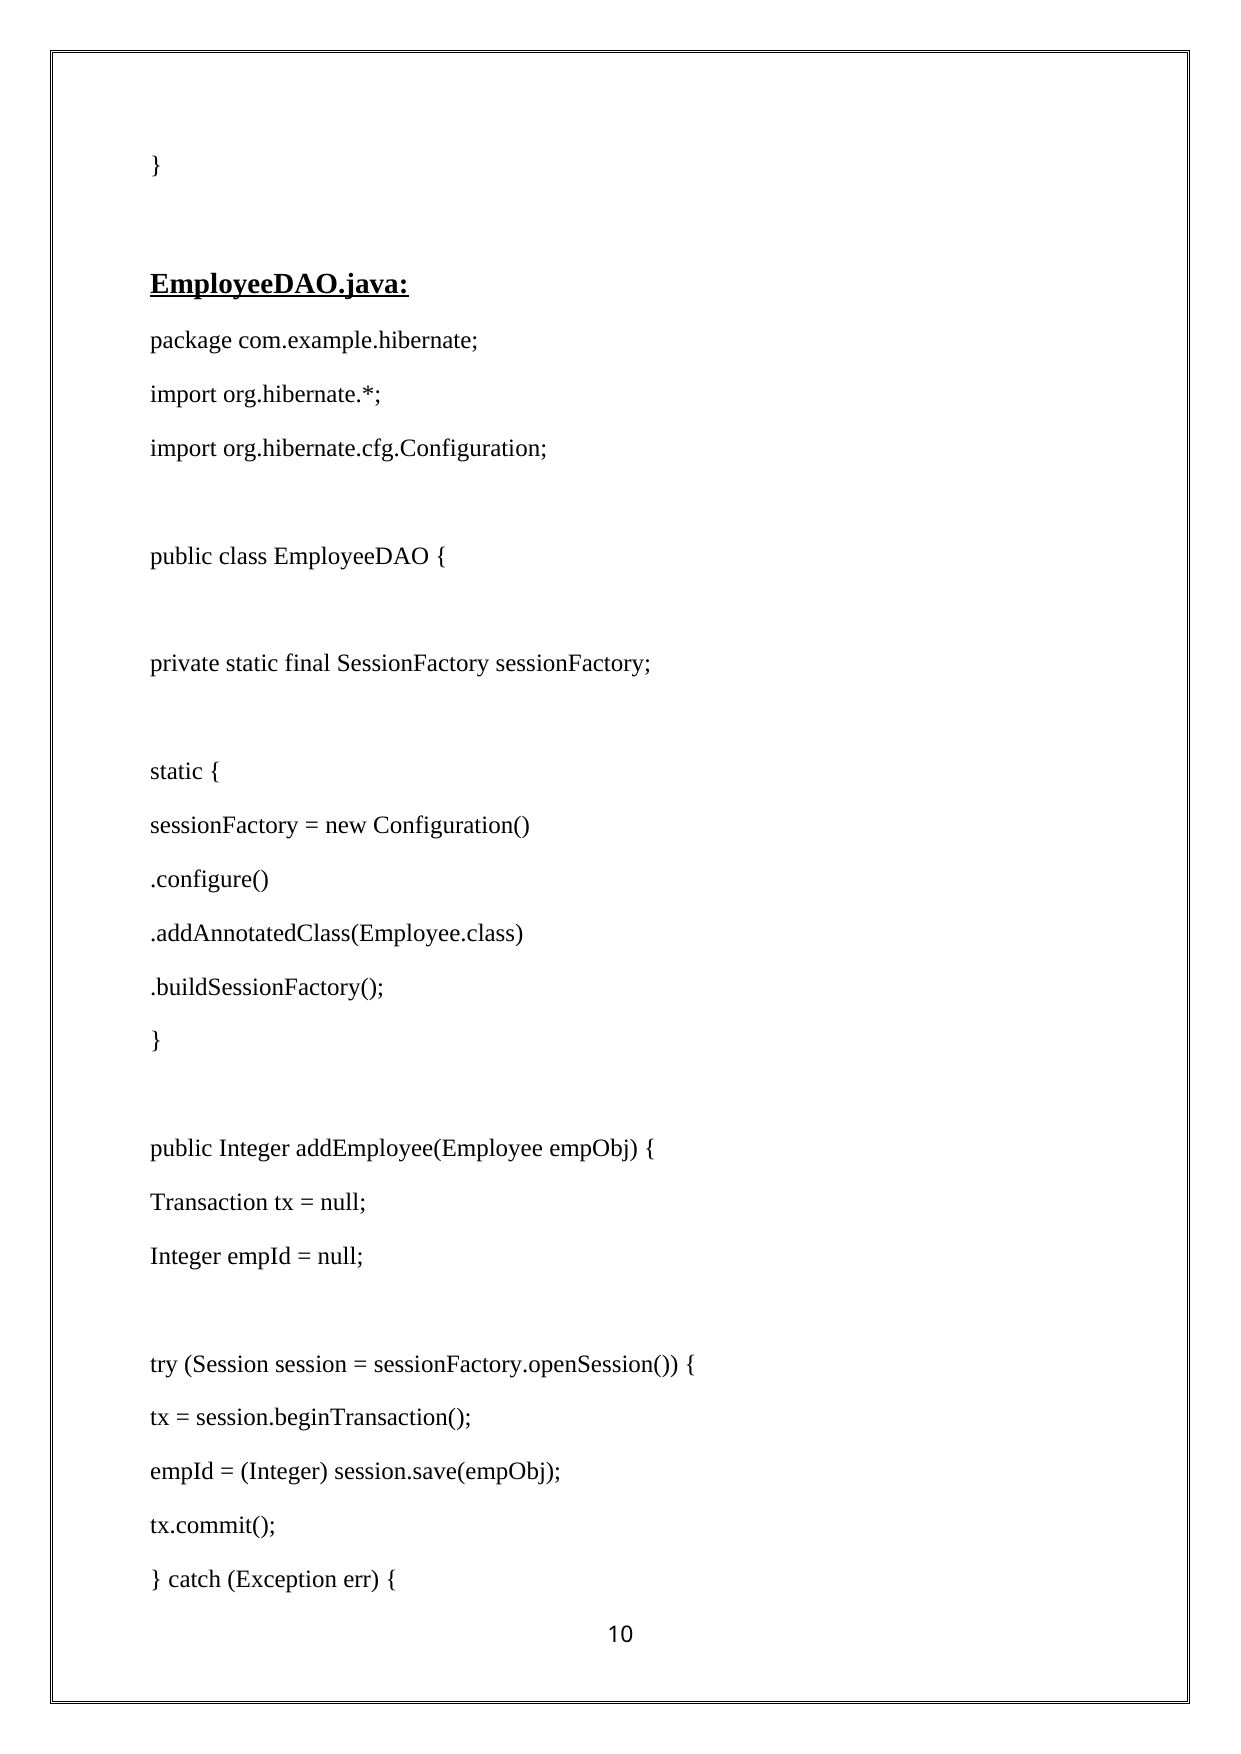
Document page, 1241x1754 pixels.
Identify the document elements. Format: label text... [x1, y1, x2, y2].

text } [150, 150, 1090, 179]
subtitle sessionFactory = new Configuration() [150, 810, 1090, 839]
subtitle import org.hibernate.*; [150, 379, 1090, 408]
subtitle empId = (Integer) session.save(empObj); [150, 1456, 1090, 1485]
subtitle .configure() [150, 864, 1090, 893]
subtitle tx = session.beginTransaction(); [150, 1402, 1090, 1431]
subtitle private static final SessionFactory sessionFactory; [150, 648, 1090, 677]
subtitle .buildSessionFactory(); [150, 972, 1090, 1000]
subtitle .addAnnotatedClass(Employee.class) [150, 918, 1090, 947]
subtitle import org.hibernate.cfg.Configuration; [150, 433, 1090, 462]
subtitle public Integer addEmployee(Employee empObj) { [150, 1133, 1090, 1162]
subtitle static { [150, 756, 1090, 785]
subtitle tx.commit(); [150, 1510, 1090, 1539]
subtitle Transaction tx = null; [150, 1187, 1090, 1216]
subtitle } catch (Exception err) { [150, 1564, 1090, 1593]
subtitle EmployeeDAO.java: [150, 266, 1090, 299]
subtitle try (Session session = sessionFactory.openSession()) { [150, 1349, 1090, 1377]
subtitle } [150, 1026, 1090, 1054]
subtitle public class EmployeeDAO { [150, 541, 1090, 569]
subtitle Integer empId = null; [150, 1241, 1090, 1270]
subtitle package com.example.hibernate; [150, 325, 1090, 354]
